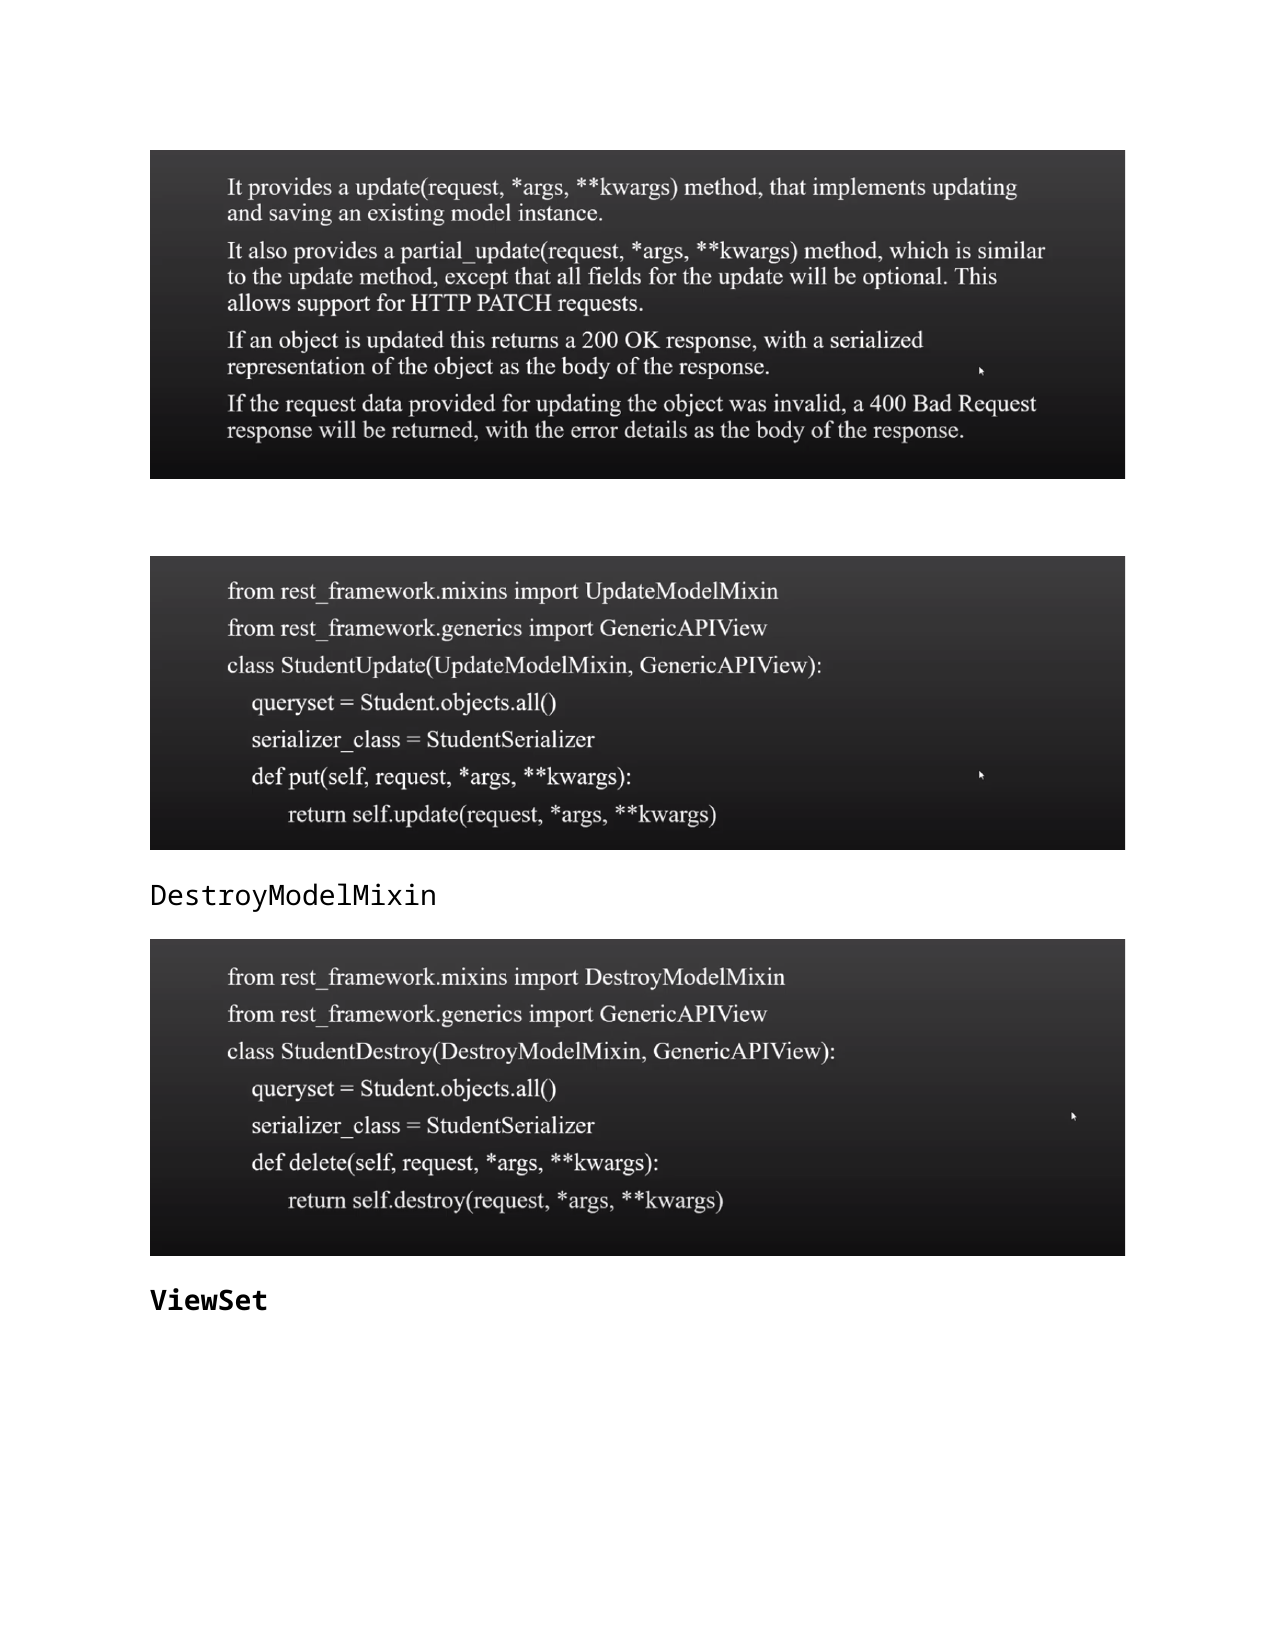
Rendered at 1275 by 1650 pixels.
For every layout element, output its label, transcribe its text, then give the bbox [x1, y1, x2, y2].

text ViewSet [150, 1280, 1125, 1319]
text DestroyModelMixin [150, 875, 1125, 913]
picture [150, 150, 1125, 479]
picture [150, 556, 1125, 850]
picture [150, 939, 1125, 1256]
